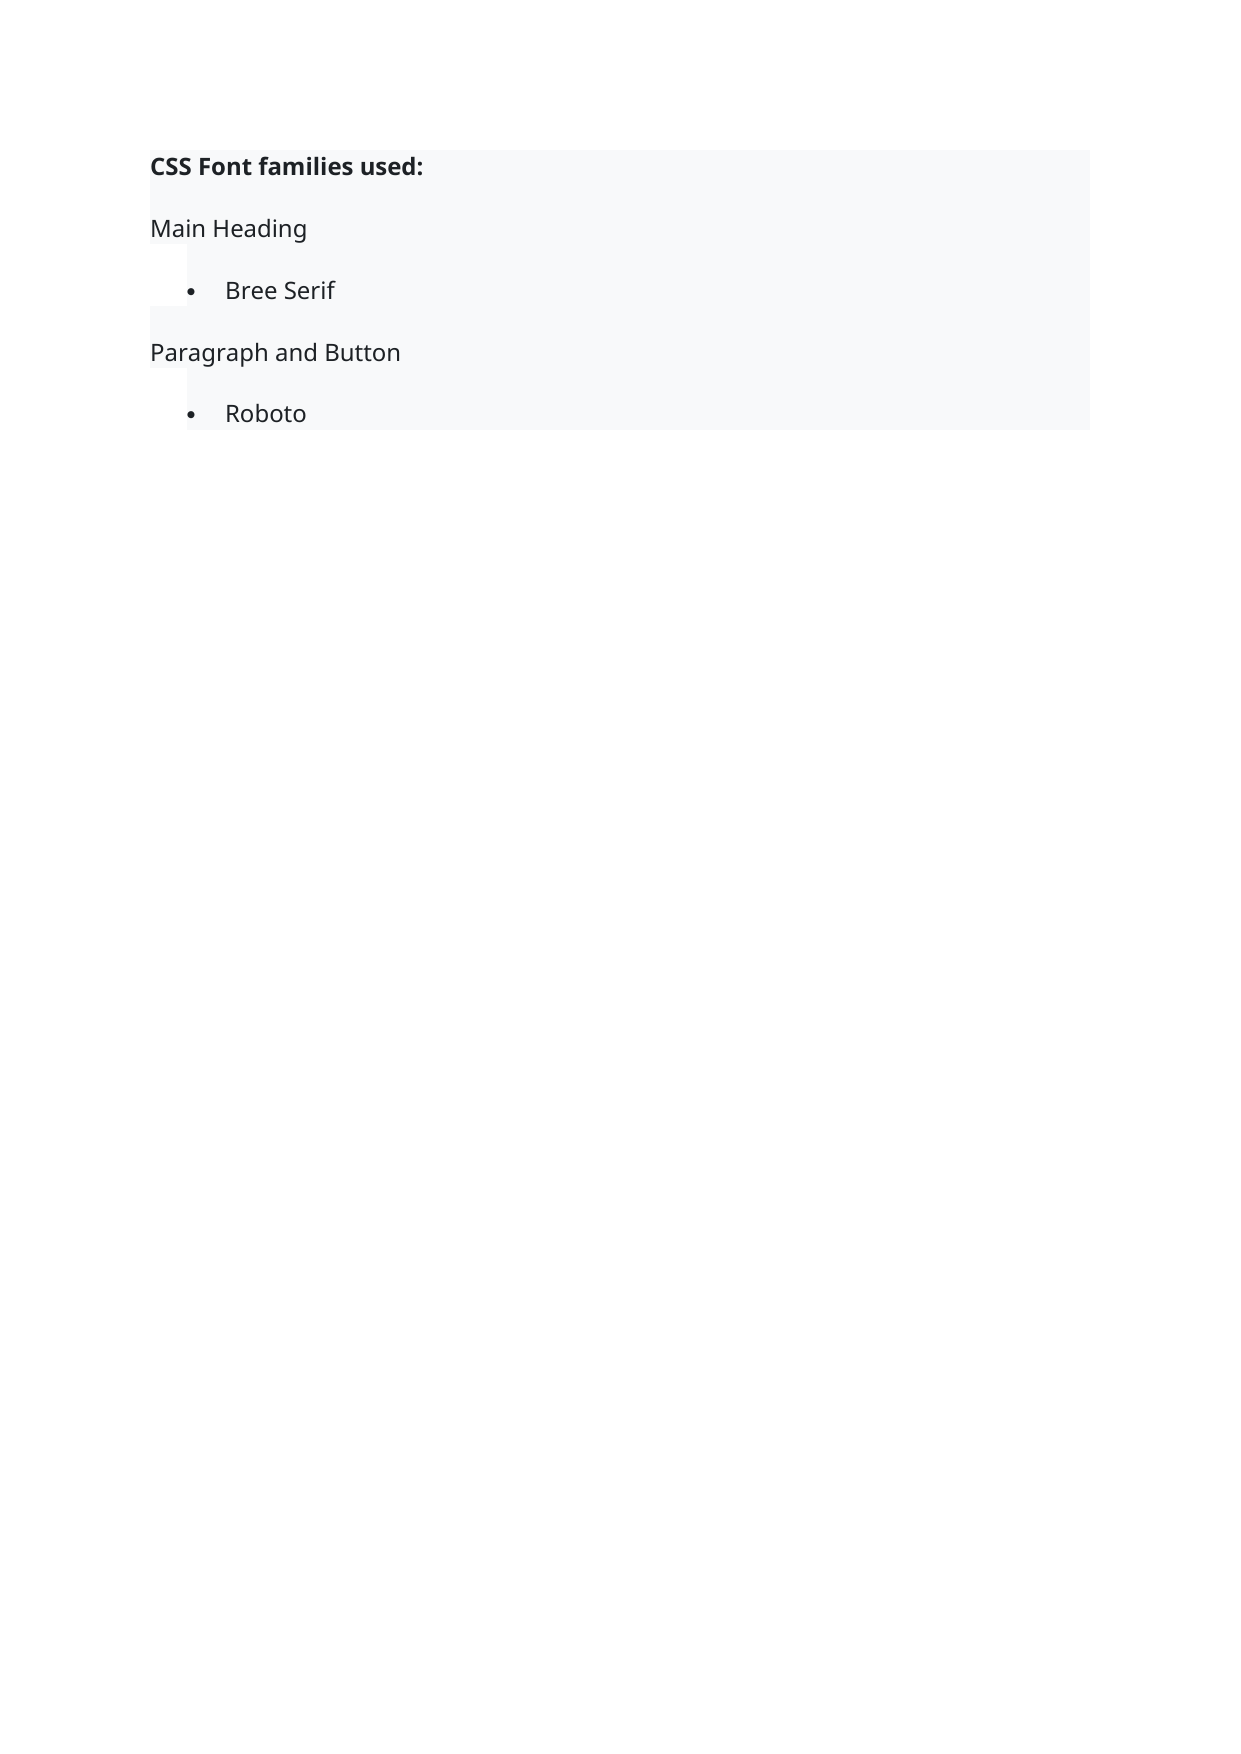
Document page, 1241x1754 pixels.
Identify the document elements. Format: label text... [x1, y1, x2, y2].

text CSS Font families used: [150, 150, 1090, 183]
text Main Heading [150, 212, 1090, 244]
list Bree Serif [187, 273, 1090, 306]
list Roboto [187, 397, 1090, 430]
text Paragraph and Button [150, 335, 1090, 368]
